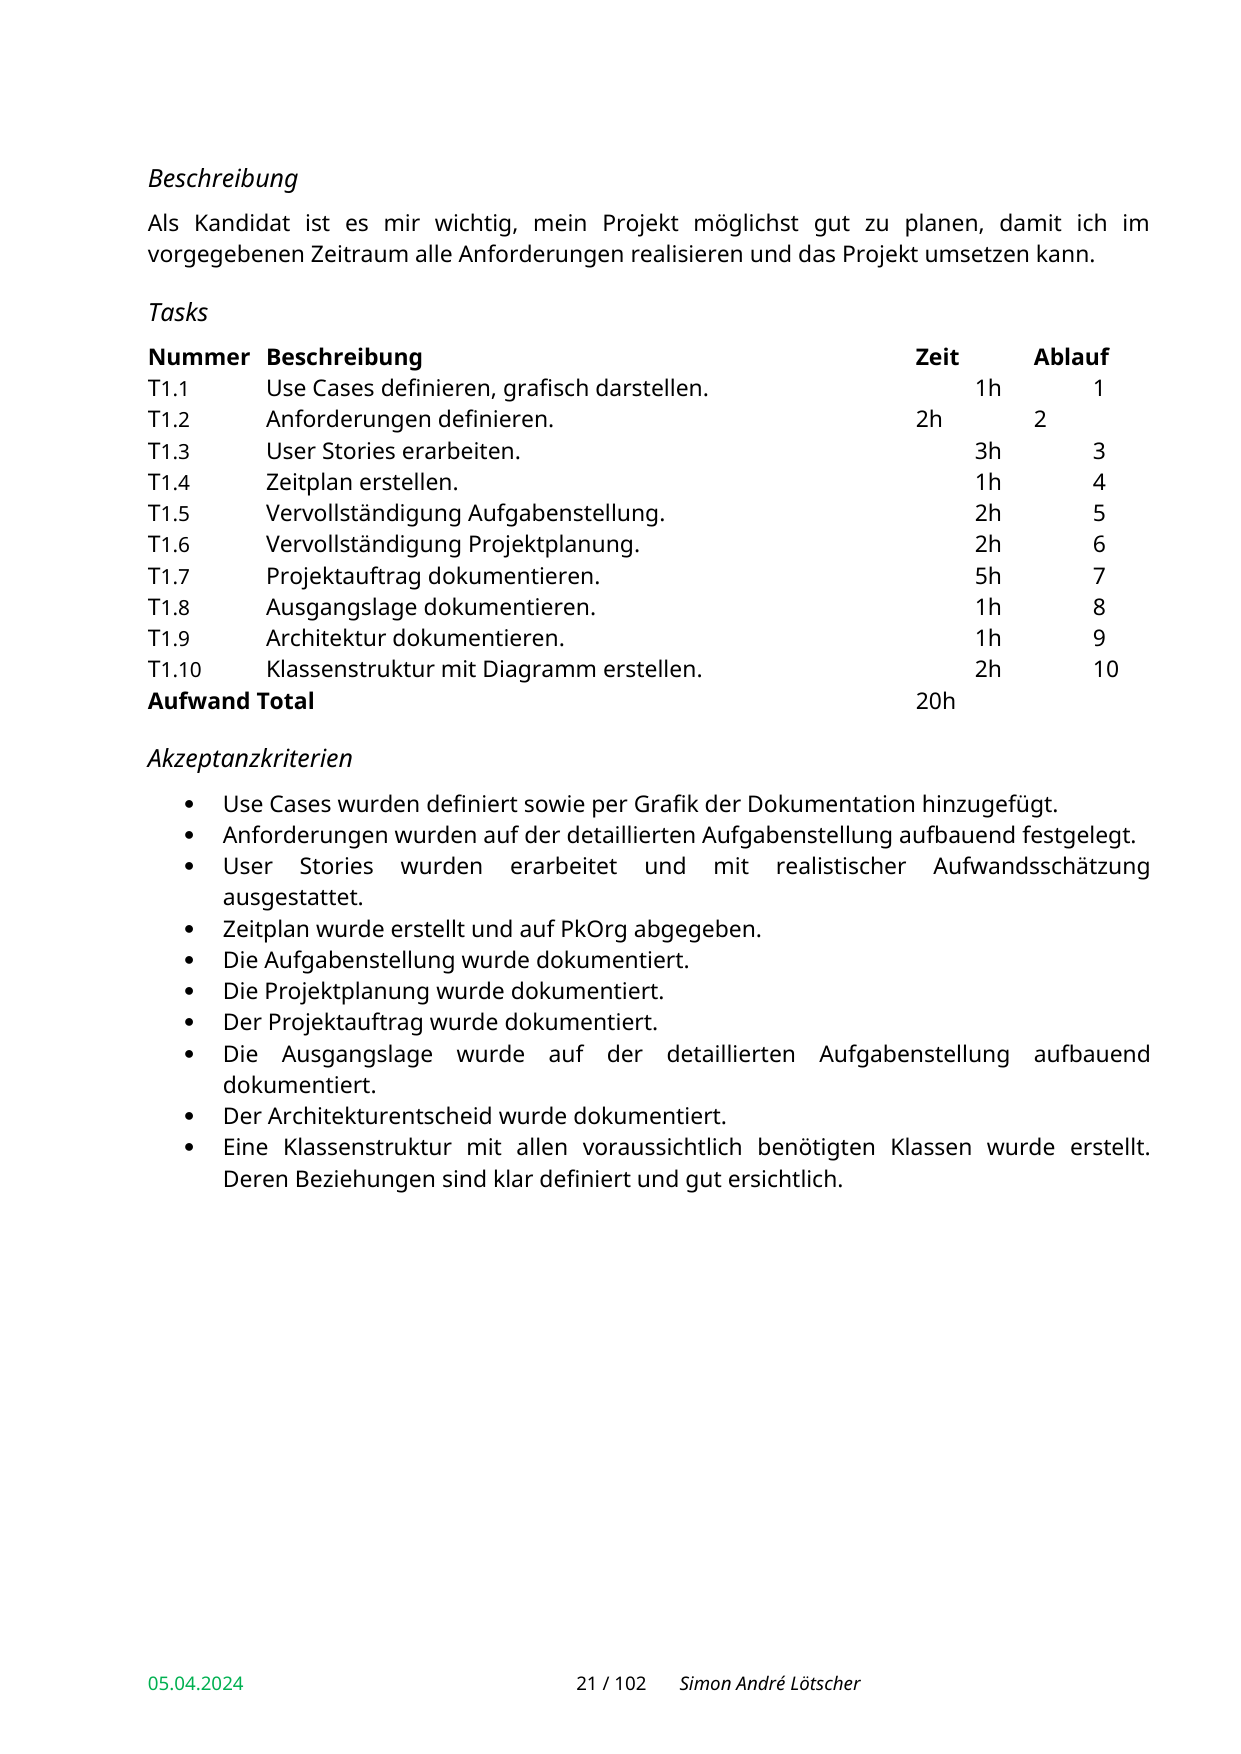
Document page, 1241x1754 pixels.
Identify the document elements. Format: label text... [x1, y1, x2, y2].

text T1.9 Architektur dokumentieren. 1h 9 [148, 622, 1152, 653]
text T1.2 Anforderungen definieren. 2h 2 [148, 403, 1152, 435]
title Tasks [148, 294, 1152, 328]
list Use Cases wurden definiert sowie per Grafik der Dokumentation hinzugefügt. [185, 787, 1152, 819]
text T1.8 Ausgangslage dokumentieren. 1h 8 [148, 591, 1152, 622]
text T1.1 Use Cases definieren, grafisch darstellen. 1h 1 [148, 372, 1152, 403]
list User Stories wurden erarbeitet und mit realistischer Aufwandsschätzung ausgestattet. [185, 850, 1152, 912]
text T1.3 User Stories erarbeiten. 3h 3 [148, 435, 1152, 466]
title Akzeptanzkriterien [148, 741, 1152, 775]
text T1.10 Klassenstruktur mit Diagramm erstellen. 2h 10 [148, 653, 1152, 685]
list Die Projektplanung wurde dokumentiert. [185, 975, 1152, 1006]
text Nummer Beschreibung Zeit Ablauf [148, 341, 1152, 372]
text T1.6 Vervollständigung Projektplanung. 2h 6 [148, 528, 1152, 560]
text Aufwand Total 20h [148, 685, 1152, 716]
list Anforderungen wurden auf der detaillierten Aufgabenstellung aufbauend festgelegt. [185, 819, 1152, 850]
title Beschreibung [148, 160, 1152, 194]
text T1.7 Projektauftrag dokumentieren. 5h 7 [148, 560, 1152, 591]
list Der Architekturentscheid wurde dokumentiert. [185, 1100, 1152, 1131]
list Zeitplan wurde erstellt und auf PkOrg abgegeben. [185, 912, 1152, 944]
text Als Kandidat ist es mir wichtig, mein Projekt möglichst gut zu planen, damit ich im vorgegebenen Zeitraum alle Anforderungen realisieren und das Projekt umsetzen kann. [148, 207, 1152, 269]
list Die Ausgangslage wurde auf der detaillierten Aufgabenstellung aufbauend dokumentiert. [185, 1037, 1152, 1100]
list Der Projektauftrag wurde dokumentiert. [185, 1006, 1152, 1037]
text T1.5 Vervollständigung Aufgabenstellung. 2h 5 [148, 497, 1152, 528]
list Die Aufgabenstellung wurde dokumentiert. [185, 944, 1152, 975]
text T1.4 Zeitplan erstellen. 1h 4 [148, 466, 1152, 497]
list Eine Klassenstruktur mit allen voraussichtlich benötigten Klassen wurde erstellt. Deren Beziehungen sind klar definiert und gut ersichtlich. [185, 1131, 1152, 1194]
